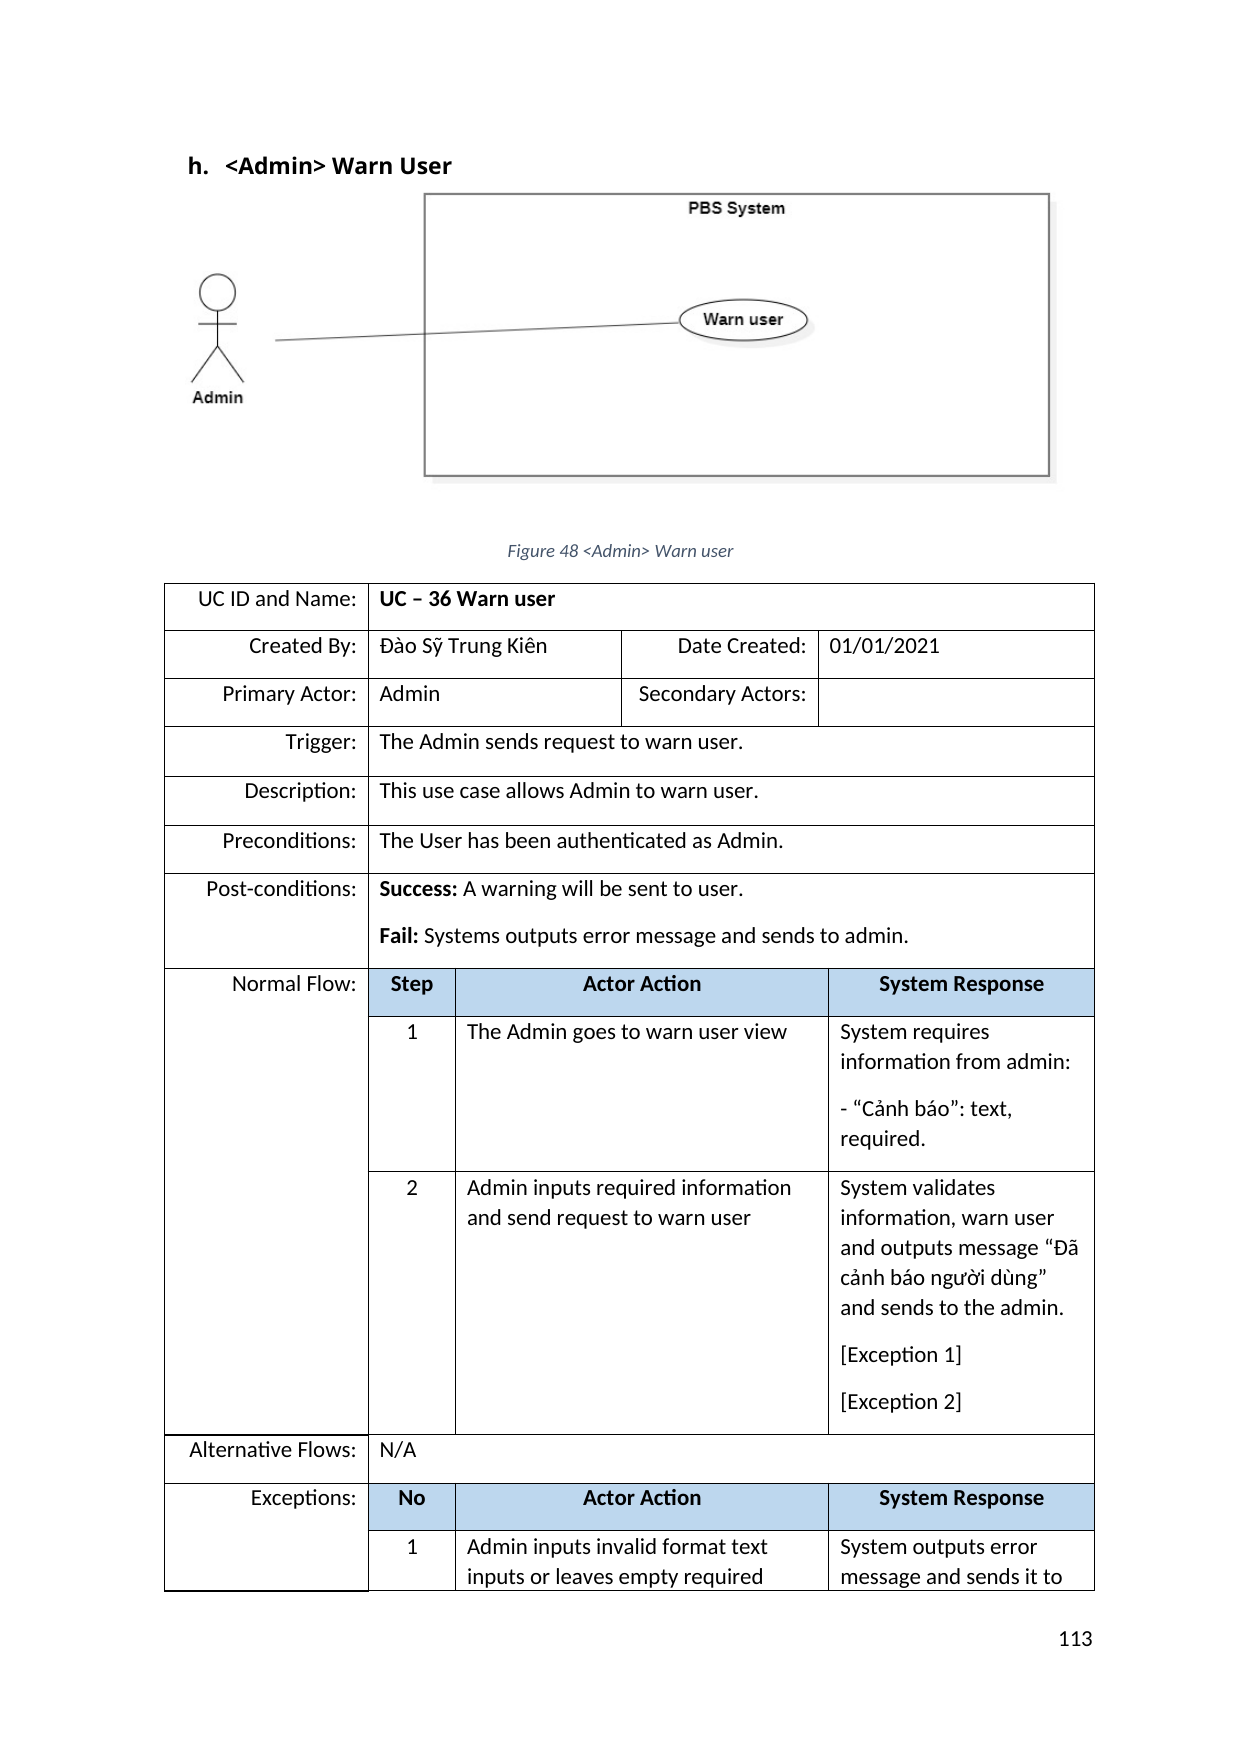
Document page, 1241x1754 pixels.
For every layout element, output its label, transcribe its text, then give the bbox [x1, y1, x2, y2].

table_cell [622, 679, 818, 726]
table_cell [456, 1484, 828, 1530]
picture [150, 183, 1093, 520]
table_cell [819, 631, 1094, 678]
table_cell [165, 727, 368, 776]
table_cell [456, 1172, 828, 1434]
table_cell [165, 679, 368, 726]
subtitle <Admin> Warn User [187, 150, 1093, 181]
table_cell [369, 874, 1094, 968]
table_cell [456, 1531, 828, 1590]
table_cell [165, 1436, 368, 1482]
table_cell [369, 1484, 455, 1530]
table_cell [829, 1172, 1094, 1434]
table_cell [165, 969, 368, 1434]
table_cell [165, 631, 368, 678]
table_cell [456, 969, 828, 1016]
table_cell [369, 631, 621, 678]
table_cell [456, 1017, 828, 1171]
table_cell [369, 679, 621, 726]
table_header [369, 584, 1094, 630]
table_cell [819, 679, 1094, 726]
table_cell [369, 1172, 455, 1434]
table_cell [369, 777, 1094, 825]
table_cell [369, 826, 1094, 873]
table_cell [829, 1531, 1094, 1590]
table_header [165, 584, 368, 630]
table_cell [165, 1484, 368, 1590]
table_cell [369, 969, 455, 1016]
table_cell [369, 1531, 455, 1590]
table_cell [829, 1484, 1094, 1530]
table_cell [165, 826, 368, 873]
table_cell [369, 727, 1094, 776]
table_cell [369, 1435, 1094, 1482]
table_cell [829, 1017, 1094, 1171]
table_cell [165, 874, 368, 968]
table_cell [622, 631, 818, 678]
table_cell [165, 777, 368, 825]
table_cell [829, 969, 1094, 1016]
text Figure 48 <Admin> Warn user [150, 539, 1093, 562]
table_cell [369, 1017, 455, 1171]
